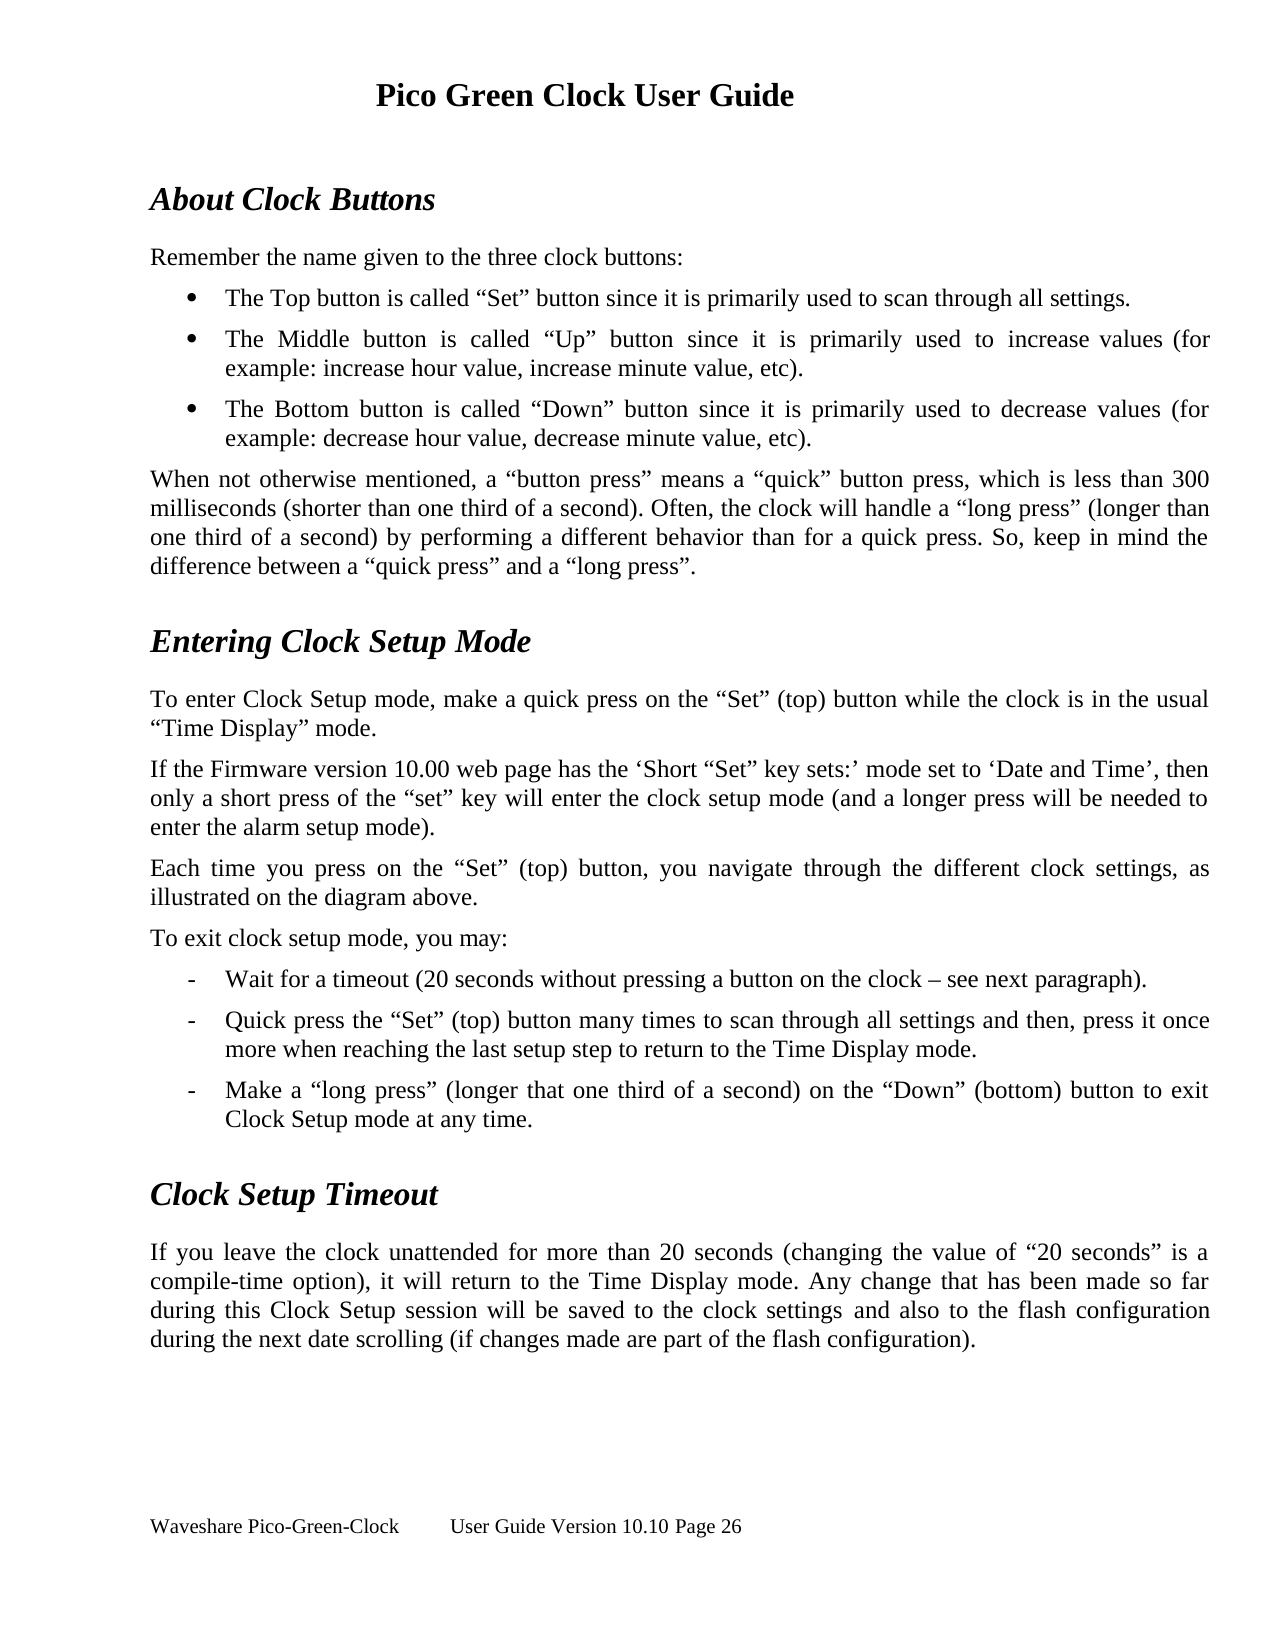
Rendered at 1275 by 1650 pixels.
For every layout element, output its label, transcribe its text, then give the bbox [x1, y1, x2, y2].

text When not otherwise mentioned, a “button press” means a “quick” button press, which is less than 300 milliseconds (shorter than one third of a second). Often, the clock will handle a “long press” (longer than one third of a second) by performing a different behavior than for a quick press. So, keep in mind the difference between a “quick press” and a “long press”. [150, 464, 1211, 579]
list Quick press the “Set” (top) button many times to scan through all settings and then, press it once more when reaching the last setup step to return to the Time Display mode. [187, 1005, 1211, 1063]
list The Top button is called “Set” button since it is primarily used to scan through all settings. [187, 283, 1211, 312]
text If the Firmware version 10.00 web page has the ‘Short “Set” key sets:’ mode set to ‘Date and Time’, then only a short press of the “set” key will enter the clock setup mode (and a longer press will be needed to enter the alarm setup mode). [150, 754, 1211, 840]
list Wait for a timeout (20 seconds without pressing a button on the clock – see next paragraph). [187, 964, 1211, 993]
subtitle Clock Setup Timeout [150, 1174, 1211, 1212]
subtitle Entering Clock Setup Mode [150, 621, 1211, 659]
text Each time you press on the “Set” (top) button, you navigate through the different clock settings, as illustrated on the diagram above. [150, 853, 1211, 910]
text Remember the name given to the three clock buttons: [150, 242, 1211, 271]
text To enter Clock Setup mode, make a quick press on the “Set” (top) button while the clock is in the usual “Time Display” mode. [150, 684, 1211, 742]
list The Bottom button is called “Down” button since it is primarily used to decrease values (for example: decrease hour value, decrease minute value, etc). [187, 394, 1211, 452]
subtitle About Clock Buttons [150, 179, 1211, 217]
list The Middle button is called “Up” button since it is primarily used to increase values (for example: increase hour value, increase minute value, etc). [187, 324, 1211, 382]
text If you leave the clock unattended for more than 20 seconds (changing the value of “20 seconds” is a compile-time option), it will return to the Time Display mode. Any change that has been made so far during this Clock Setup session will be saved to the clock settings and also to the flash configuration during the next date scrolling (if changes made are part of the flash configuration). [150, 1237, 1211, 1352]
text To exit clock setup mode, you may: [150, 923, 1211, 952]
list Make a “long press” (longer that one third of a second) on the “Down” (bottom) button to exit Clock Setup mode at any time. [187, 1075, 1211, 1133]
